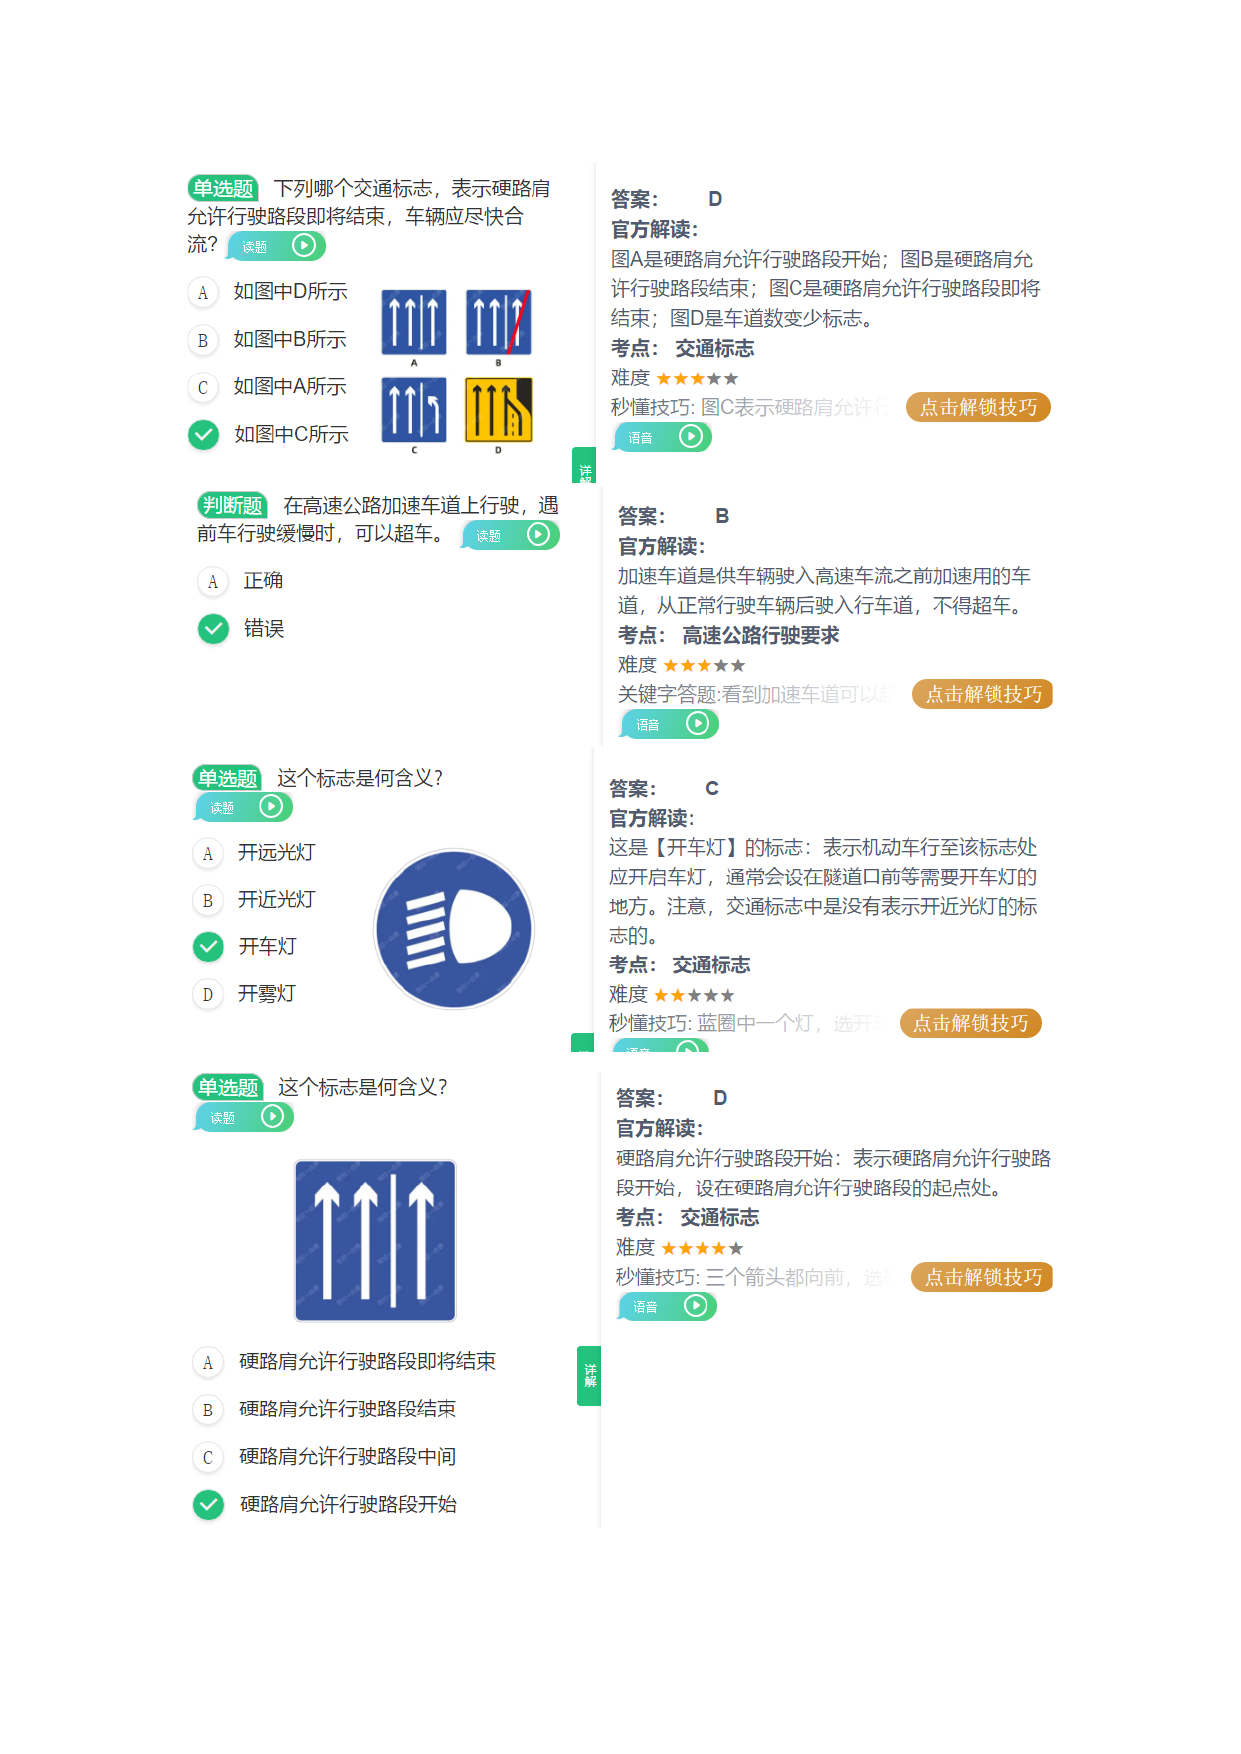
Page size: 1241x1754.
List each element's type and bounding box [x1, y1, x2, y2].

picture [187, 487, 1053, 1052]
picture [187, 162, 1053, 483]
picture [187, 1072, 1053, 1528]
